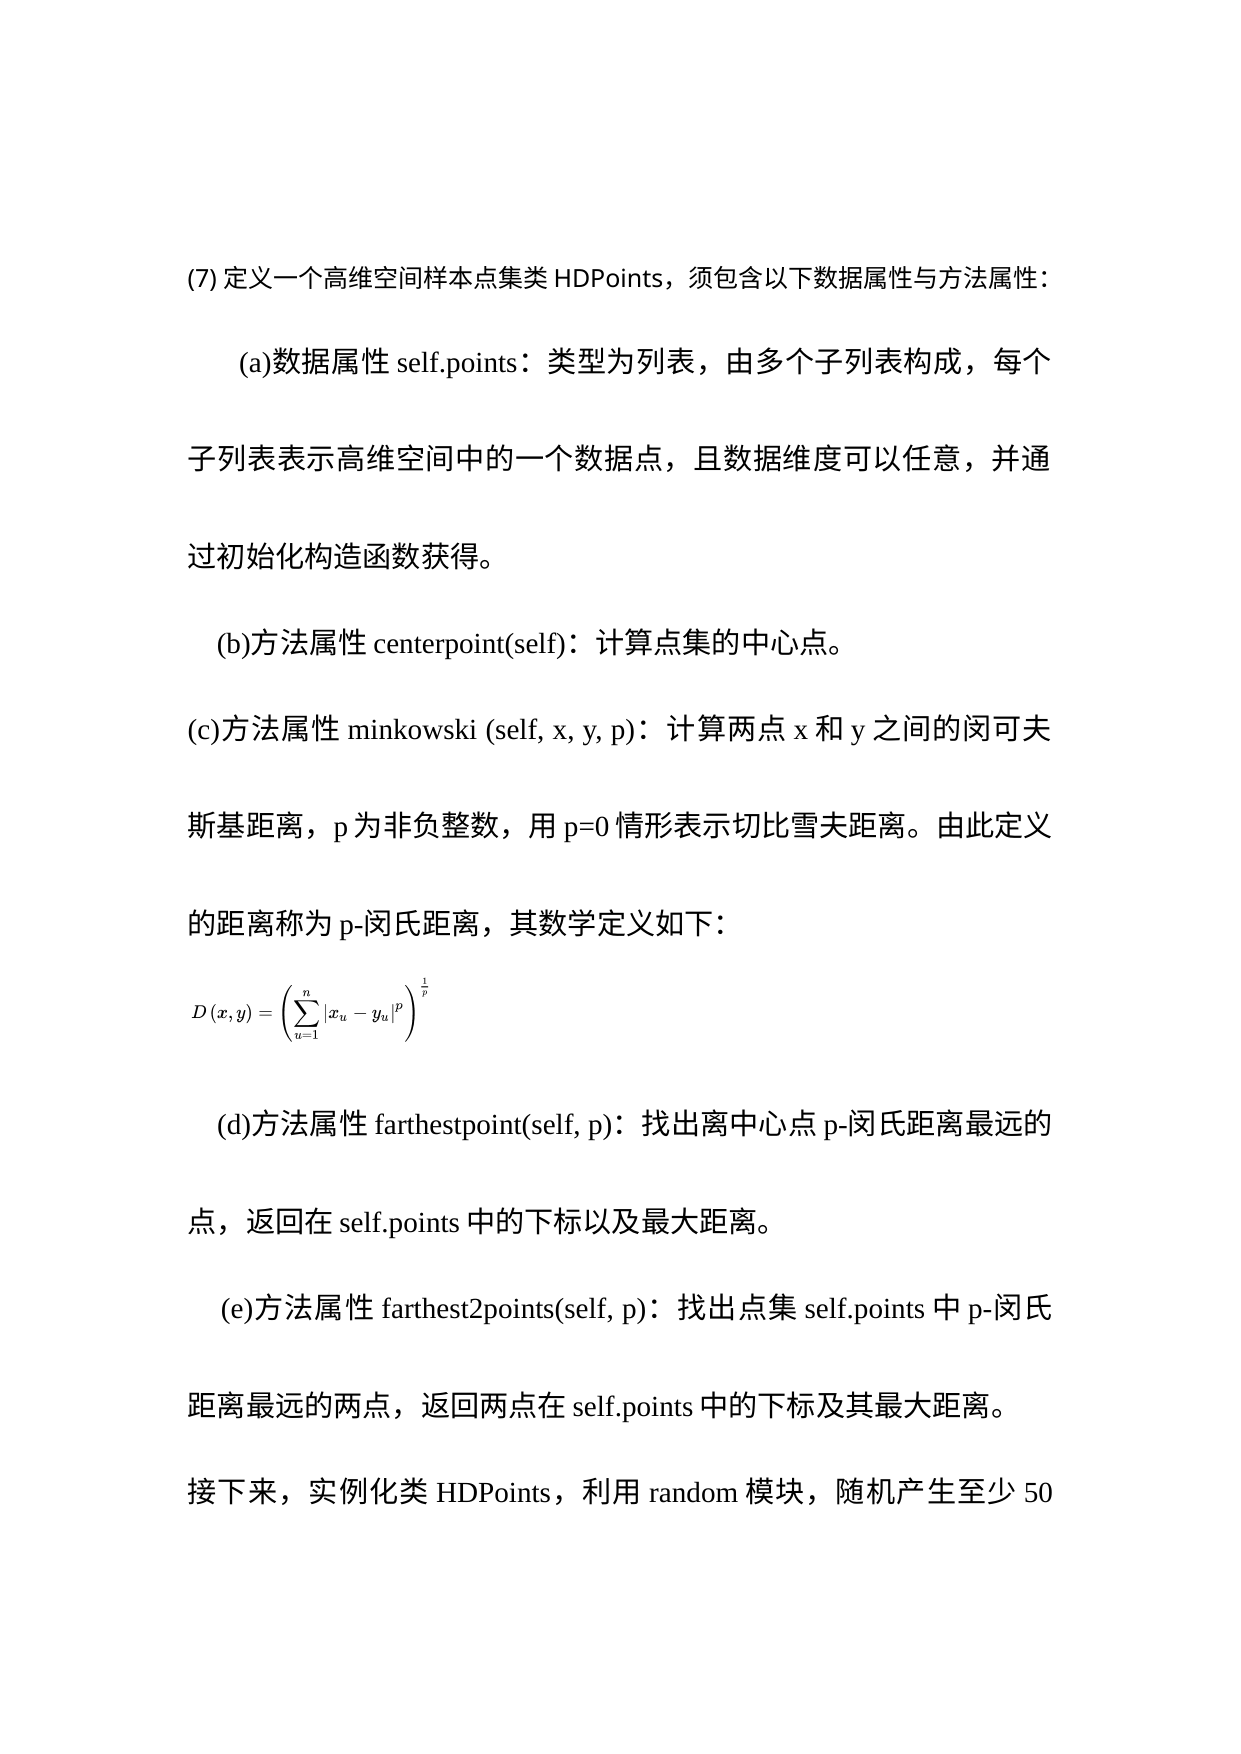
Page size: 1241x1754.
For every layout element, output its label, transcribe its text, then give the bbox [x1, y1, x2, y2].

text (d)方法属性farthestpoint(self, p)：找出离中心点p-闵氏距离最远的点，返回在self.points中的下标以及最大距离。 [187, 1089, 1053, 1252]
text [187, 1457, 1053, 1522]
text (c)方法属性minkowski (self, x, y, p)：计算两点x和y之间的闵可夫斯基距离，p为非负整数，用p=0情形表示切比雪夫距离。由此定义的距离称为p-闵氏距离，其数学定义如下： [187, 694, 1053, 954]
picture [187, 975, 436, 1045]
text (e)方法属性farthest2points(self, p)：找出点集self.points中p-闵氏距离最远的两点，返回两点在self.points中的下标及其最大距离。 [187, 1273, 1053, 1436]
list 定义一个高维空间样本点集类HDPoints，须包含以下数据属性与方法属性： [187, 244, 1053, 309]
text (a)数据属性self.points：类型为列表，由多个子列表构成，每个子列表表示高维空间中的一个数据点，且数据维度可以任意，并通过初始化构造函数获得。 [187, 327, 1053, 587]
text (b)方法属性centerpoint(self)：计算点集的中心点。 [187, 608, 1053, 673]
